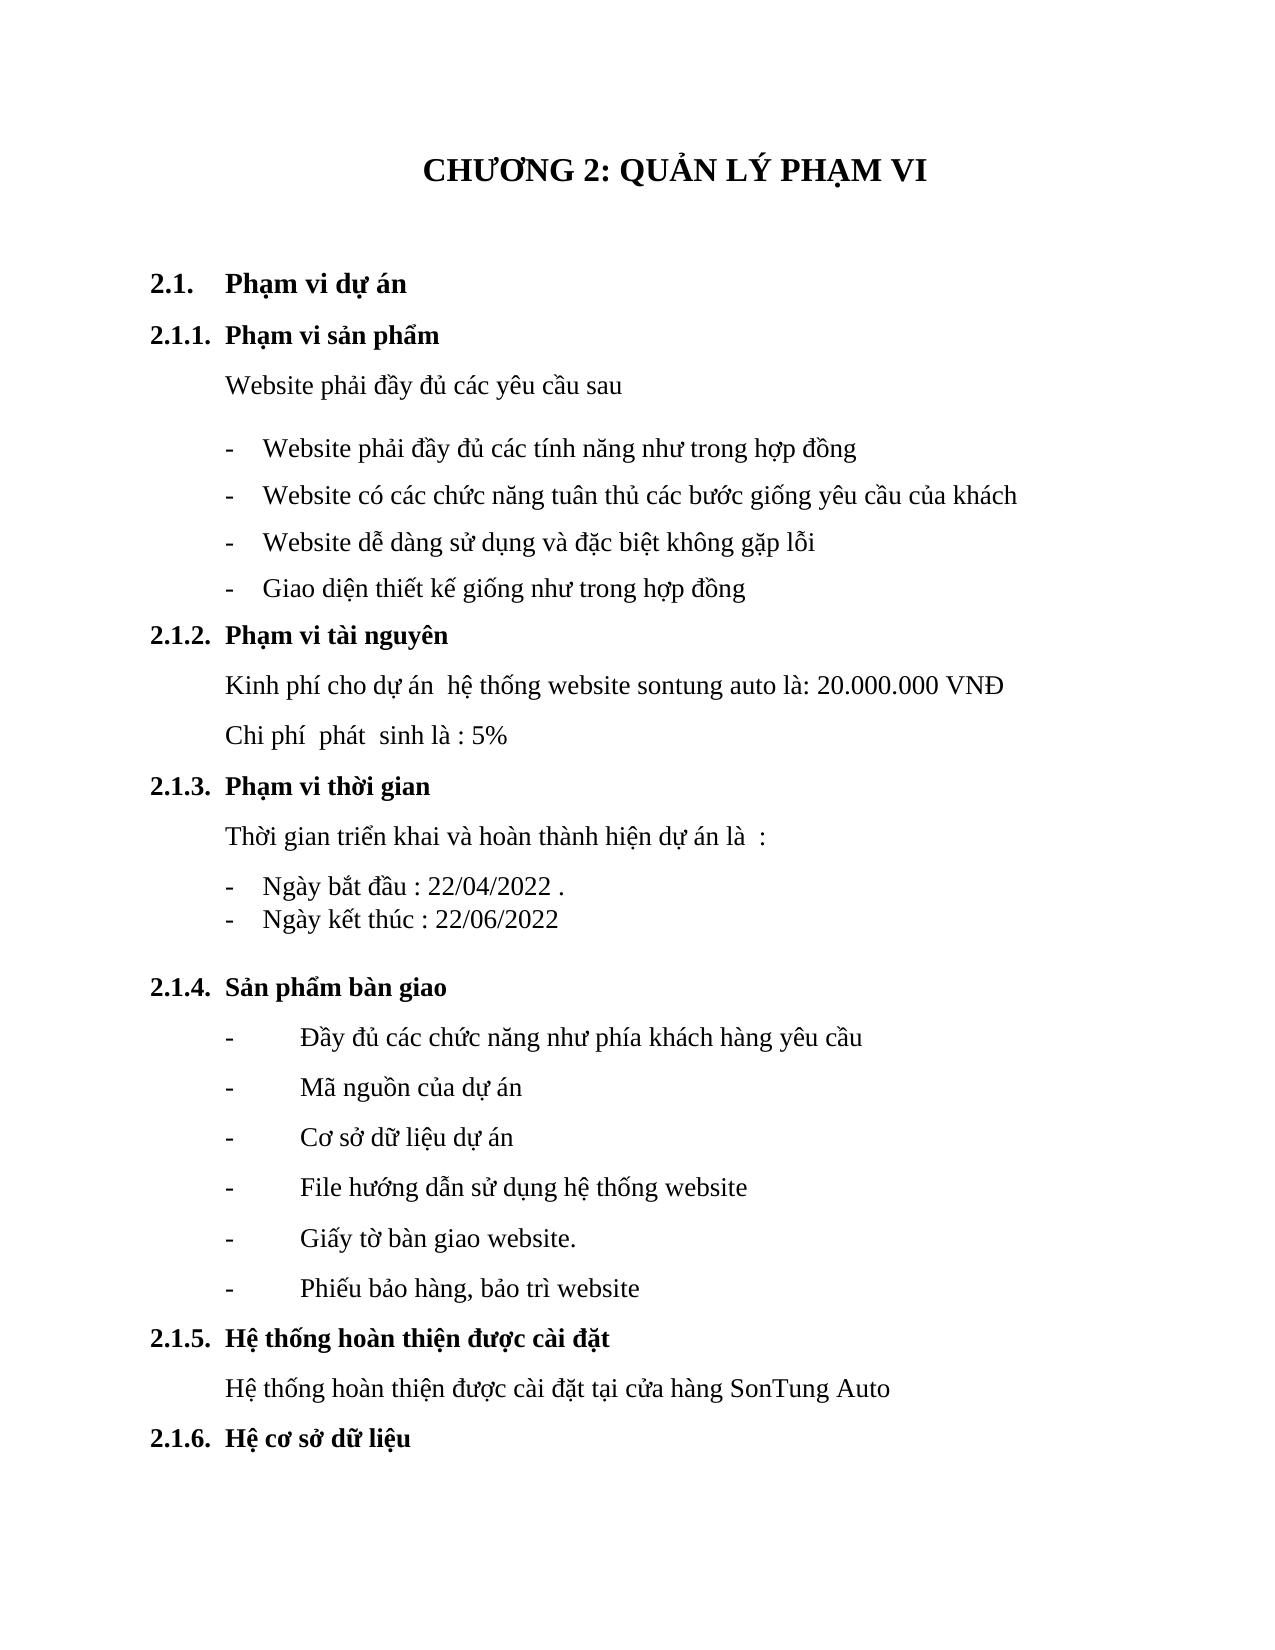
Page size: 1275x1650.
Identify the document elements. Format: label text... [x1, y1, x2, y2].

list Hệ cơ sở dữ liệu [150, 1423, 1125, 1454]
text 2.1. Phạm vi dự án [150, 266, 1125, 299]
text - Giấy tờ bàn giao website. [225, 1222, 1125, 1253]
list Website phải đầy đủ các tính năng như trong hợp đồng [225, 432, 1125, 463]
list Website dễ dàng sử dụng và đặc biệt không gặp lỗi [225, 526, 1125, 557]
text - Mã nguồn của dự án [225, 1071, 1125, 1102]
list Website có các chức năng tuân thủ các bước giống yêu cầu của khách [225, 479, 1125, 510]
list Ngày bắt đầu : 22/04/2022 . [225, 870, 1125, 901]
text Thời gian triển khai và hoàn thành hiện dự án là : [225, 820, 1125, 851]
list Phạm vi sản phẩm [150, 319, 1125, 350]
text - Cơ sở dữ liệu dự án [225, 1121, 1125, 1152]
list Hệ thống hoàn thiện được cài đặt [150, 1322, 1125, 1353]
text Website phải đầy đủ các yêu cầu sau [225, 369, 1125, 400]
list Ngày kết thúc : 22/06/2022 [225, 904, 1125, 935]
list Giao diện thiết kế giống như trong hợp đồng [225, 572, 1125, 603]
list Sản phẩm bàn giao [150, 971, 1125, 1002]
text - Phiếu bảo hàng, bảo trì website [225, 1272, 1125, 1303]
text - File hướng dẫn sử dụng hệ thống website [225, 1172, 1125, 1203]
list Phạm vi thời gian [150, 770, 1125, 801]
text Hệ thống hoàn thiện được cài đặt tại cửa hàng SonTung Auto [150, 1372, 1125, 1403]
text CHƯƠNG 2: QUẢN LÝ PHẠM VI [150, 150, 1125, 188]
text - Đầy đủ các chức năng như phía khách hàng yêu cầu [225, 1021, 1125, 1052]
text Kinh phí cho dự án hệ thống website sontung auto là: 20.000.000 VNĐ [150, 669, 1125, 700]
list Phạm vi tài nguyên [150, 619, 1125, 650]
text Chi phí phát sinh là : 5% [150, 719, 1125, 751]
